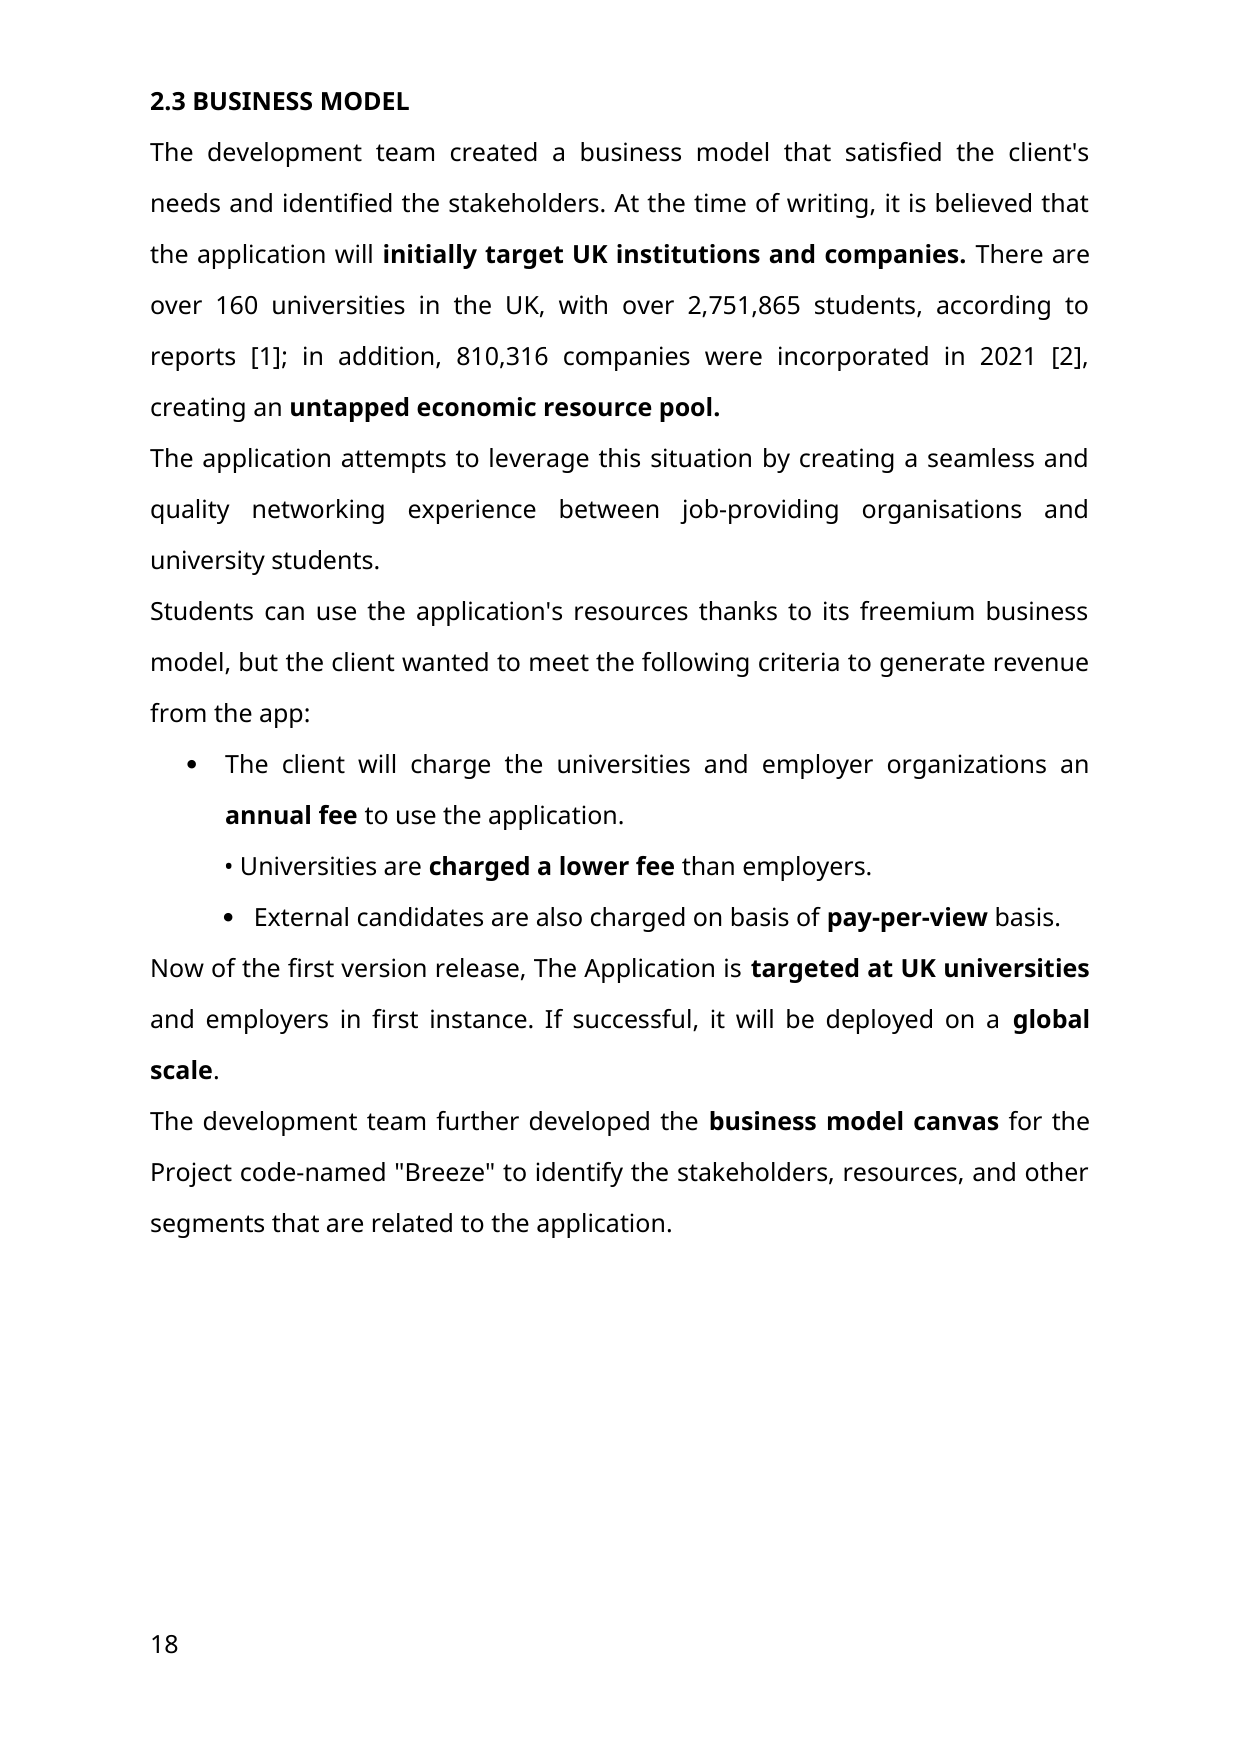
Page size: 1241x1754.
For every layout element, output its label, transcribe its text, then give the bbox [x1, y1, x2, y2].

text 2.3 BUSINESS MODEL [150, 83, 1090, 117]
text Now of the first version release, The Application is targeted at UK universities and employers in first instance. If successful, it will be deployed on a global scale. [150, 951, 1090, 1087]
text Students can use the application's resources thanks to its freemium business model, but the client wanted to meet the following criteria to generate revenue from the app: [150, 593, 1090, 730]
text The development team created a business model that satisfied the client's needs and identified the stakeholders. At the time of writing, it is believed that the application will initially target UK institutions and companies. There are over 160 universities in the UK, with over 2,751,865 students, according to reports [1]; in addition, 810,316 companies were incorporated in 2021 [2], creating an untapped economic resource pool. [150, 134, 1090, 423]
text The development team further developed the business model canvas for the Project code-named "Breeze" to identify the stakeholders, resources, and other segments that are related to the application. [150, 1104, 1090, 1240]
text The application attempts to leverage this situation by creating a seamless and quality networking experience between job-providing organisations and university students. [150, 440, 1090, 577]
list The client will charge the universities and employer organizations an annual fee to use the application. [187, 747, 1090, 832]
text • Universities are charged a lower fee than employers. [224, 849, 1090, 883]
list External candidates are also charged on basis of pay-per-view basis. [224, 900, 1090, 934]
